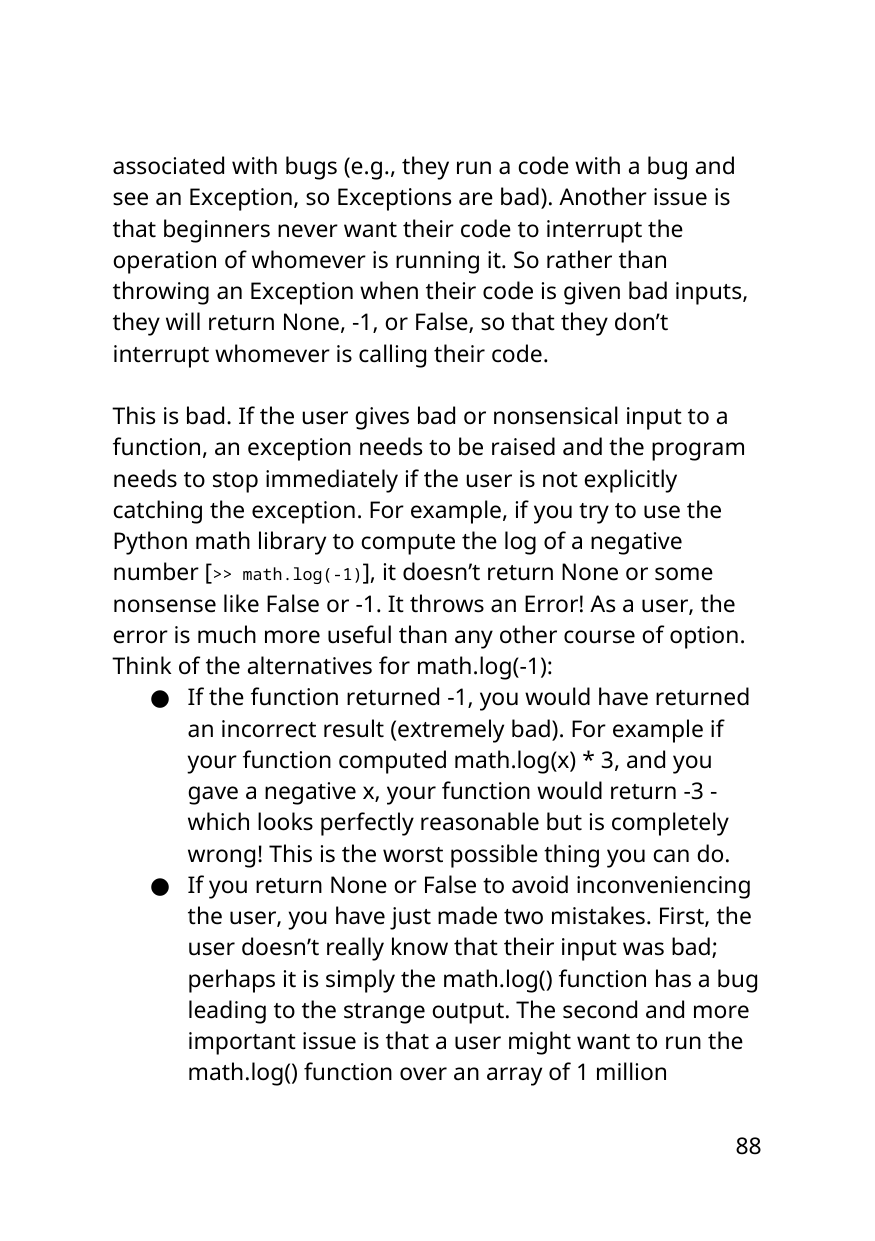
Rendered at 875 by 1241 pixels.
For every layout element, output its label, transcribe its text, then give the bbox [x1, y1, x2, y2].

list If the function returned -1, you would have returned an incorrect result (extremely bad). For example if your function computed math.log(x) * 3, and you gave a negative x, your function would return -3 - which looks perfectly reasonable but is completely wrong! This is the worst possible thing you can do. [150, 681, 762, 869]
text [112, 150, 762, 369]
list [150, 869, 762, 1087]
text This is bad. If the user gives bad or nonsensical input to a function, an exception needs to be raised and the program needs to stop immediately if the user is not explicitly catching the exception. For example, if you try to use the Python math library to compute the log of a negative number [>> math.log(-1)], it doesn’t return None or some nonsense like False or -1. It throws an Error! As a user, the error is much more useful than any other course of option. Think of the alternatives for math.log(-1): [112, 369, 762, 681]
